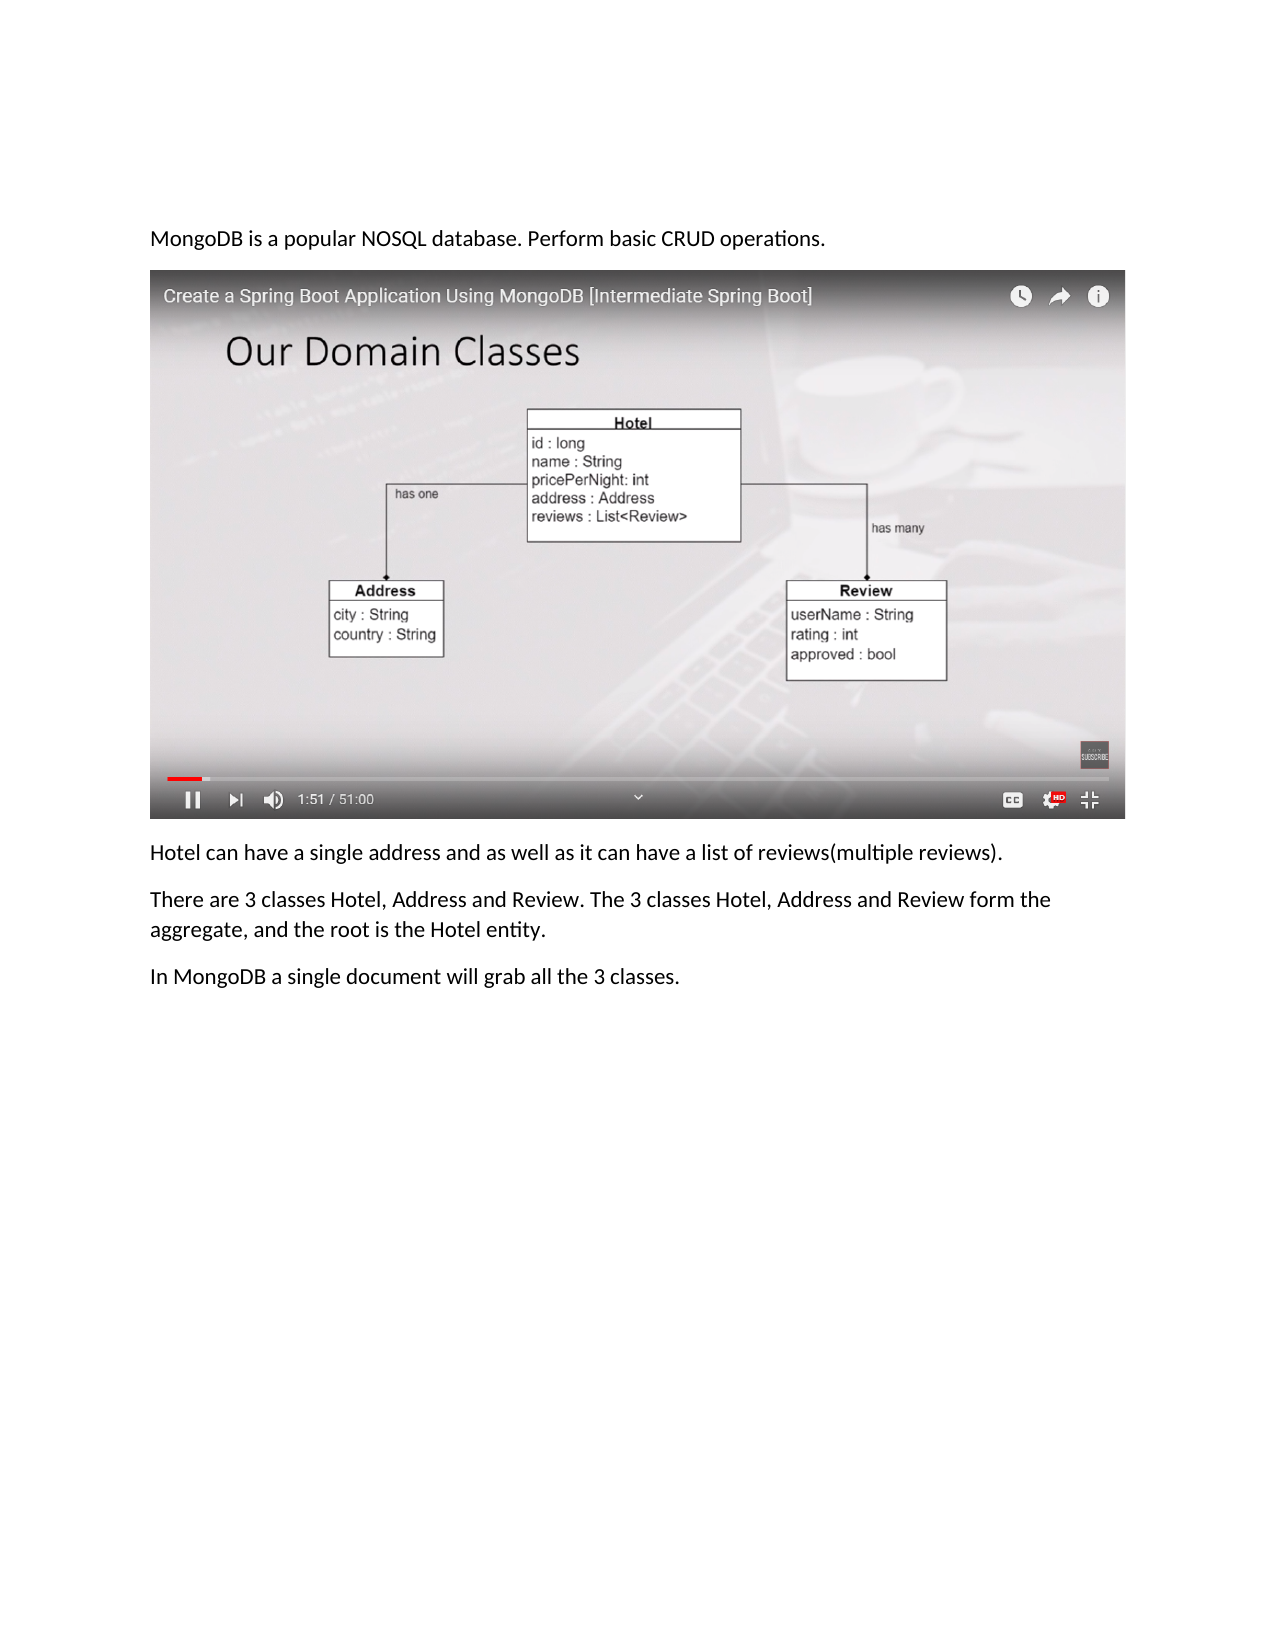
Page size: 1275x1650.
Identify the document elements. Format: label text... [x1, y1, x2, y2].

text MongoDB is a popular NOSQL database. Perform basic CRUD operations. [150, 224, 1125, 252]
text There are 3 classes Hotel, Address and Review. The 3 classes Hotel, Address and Review form the aggregate, and the root is the Hotel entity. [150, 885, 1125, 943]
text In MongoDB a single document will grab all the 3 classes. [150, 962, 1125, 990]
text Hotel can have a single address and as well as it can have a list of reviews(multiple reviews). [150, 838, 1125, 866]
picture [150, 270, 1125, 819]
